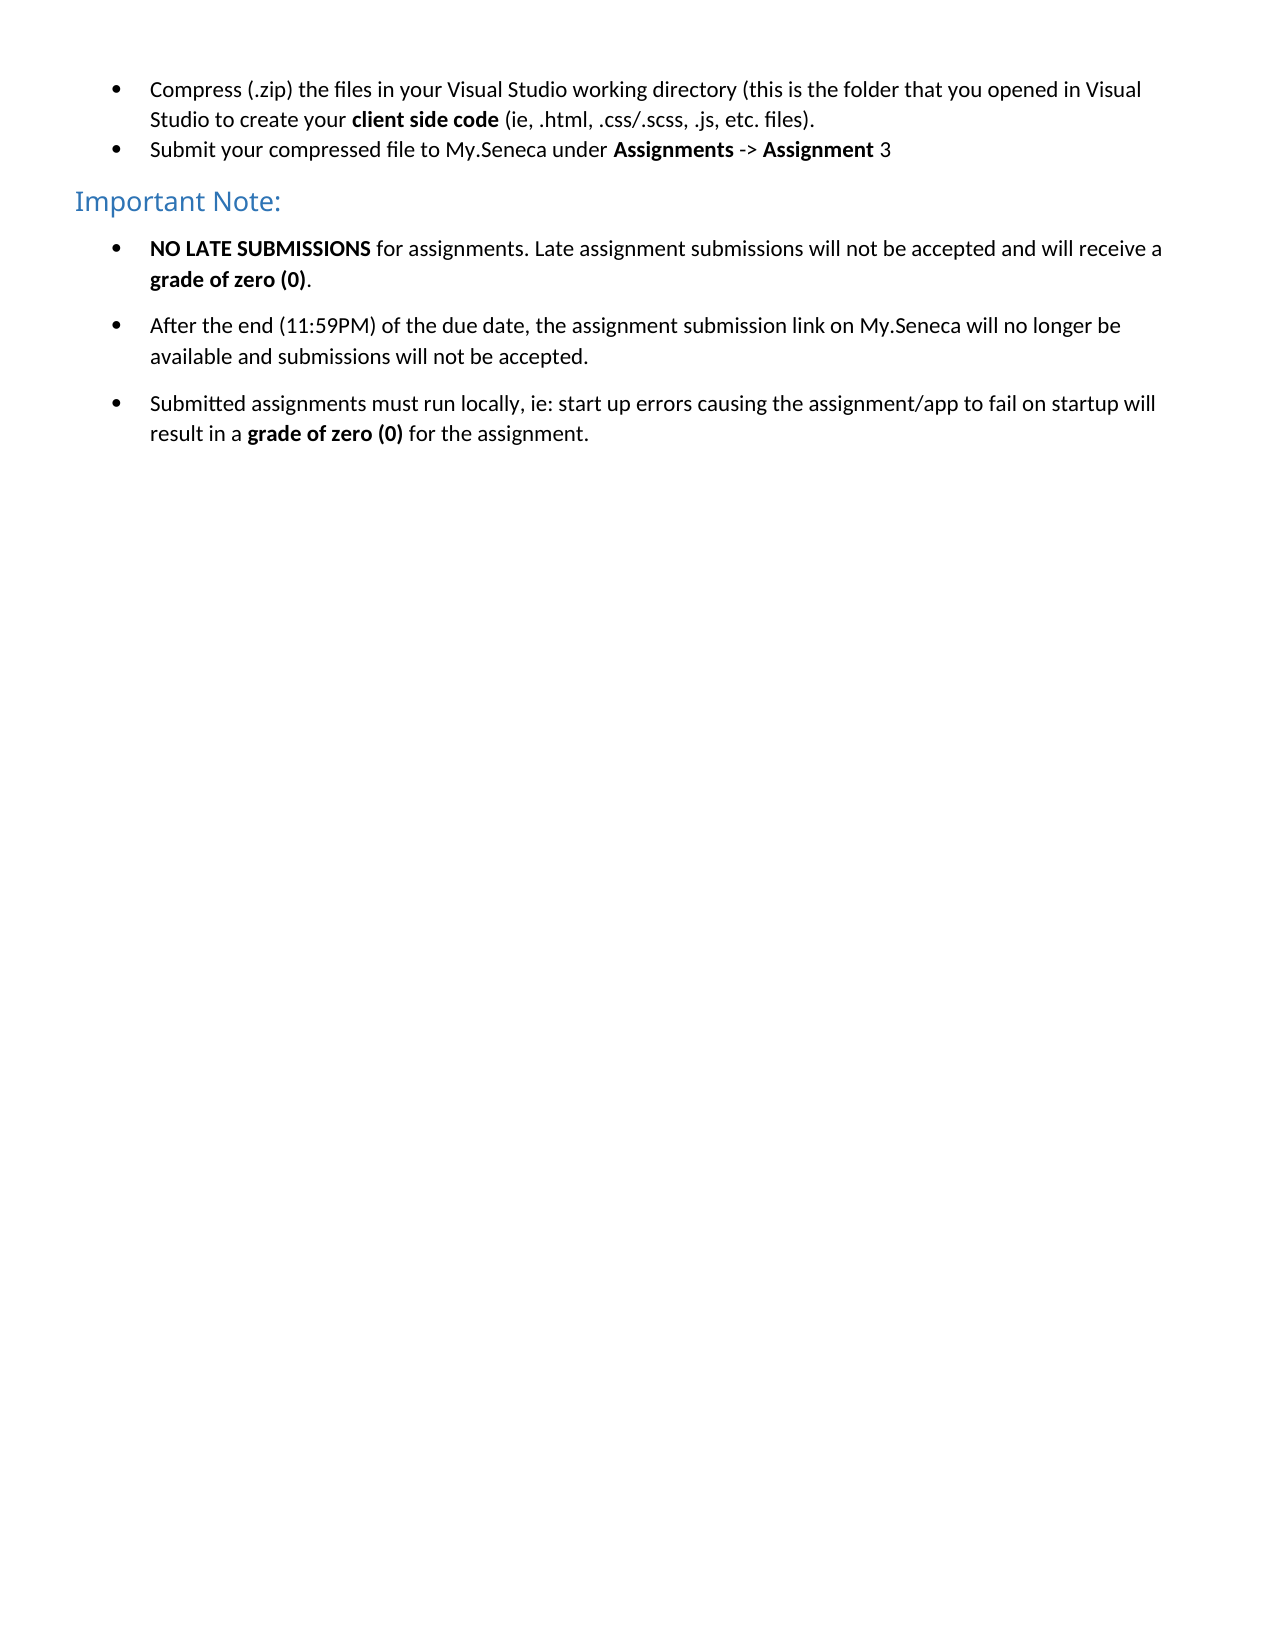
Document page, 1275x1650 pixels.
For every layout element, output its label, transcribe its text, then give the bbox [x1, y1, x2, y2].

list NO LATE SUBMISSIONS for assignments. Late assignment submissions will not be accepted and will receive a grade of zero (0). [112, 234, 1200, 293]
subtitle Important Note: [75, 182, 1200, 219]
list Compress (.zip) the files in your Visual Studio working directory (this is the folder that you opened in Visual Studio to create your client side code (ie, .html, .css/.scss, .js, etc. files). [112, 75, 1200, 133]
list Submitted assignments must run locally, ie: start up errors causing the assignment/app to fail on startup will result in a grade of zero (0) for the assignment. [112, 389, 1200, 447]
list After the end (11:59PM) of the due date, the assignment submission link on My.Seneca will no longer be available and submissions will not be accepted. [112, 312, 1200, 370]
list Submit your compressed file to My.Seneca under Assignments -> Assignment 3 [112, 135, 1200, 163]
